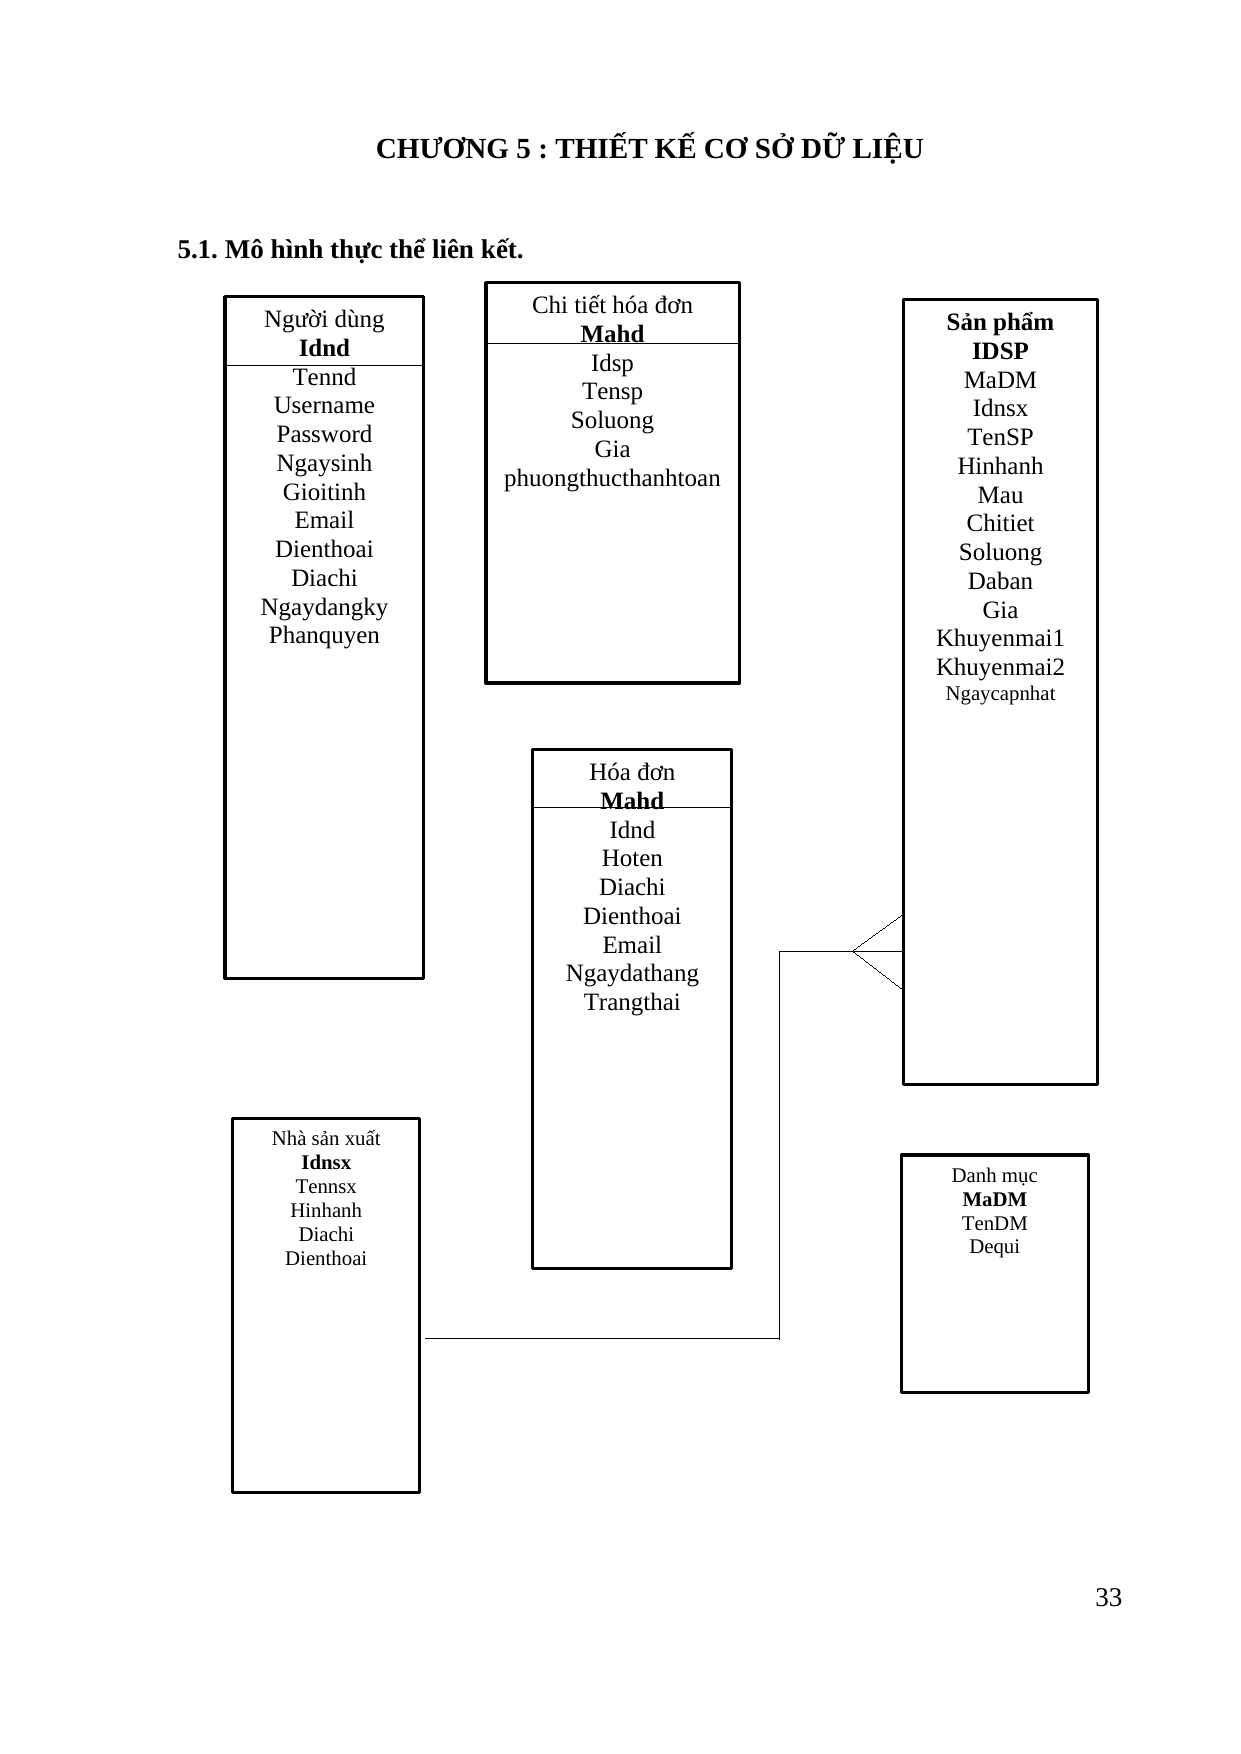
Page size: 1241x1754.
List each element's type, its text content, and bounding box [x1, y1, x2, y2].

title CHƯƠNG 5 : THIẾT KẾ CƠ SỞ DỮ LIỆU [177, 131, 1122, 164]
subtitle 5.1. Mô hình thực thể liên kết. [177, 233, 1122, 264]
